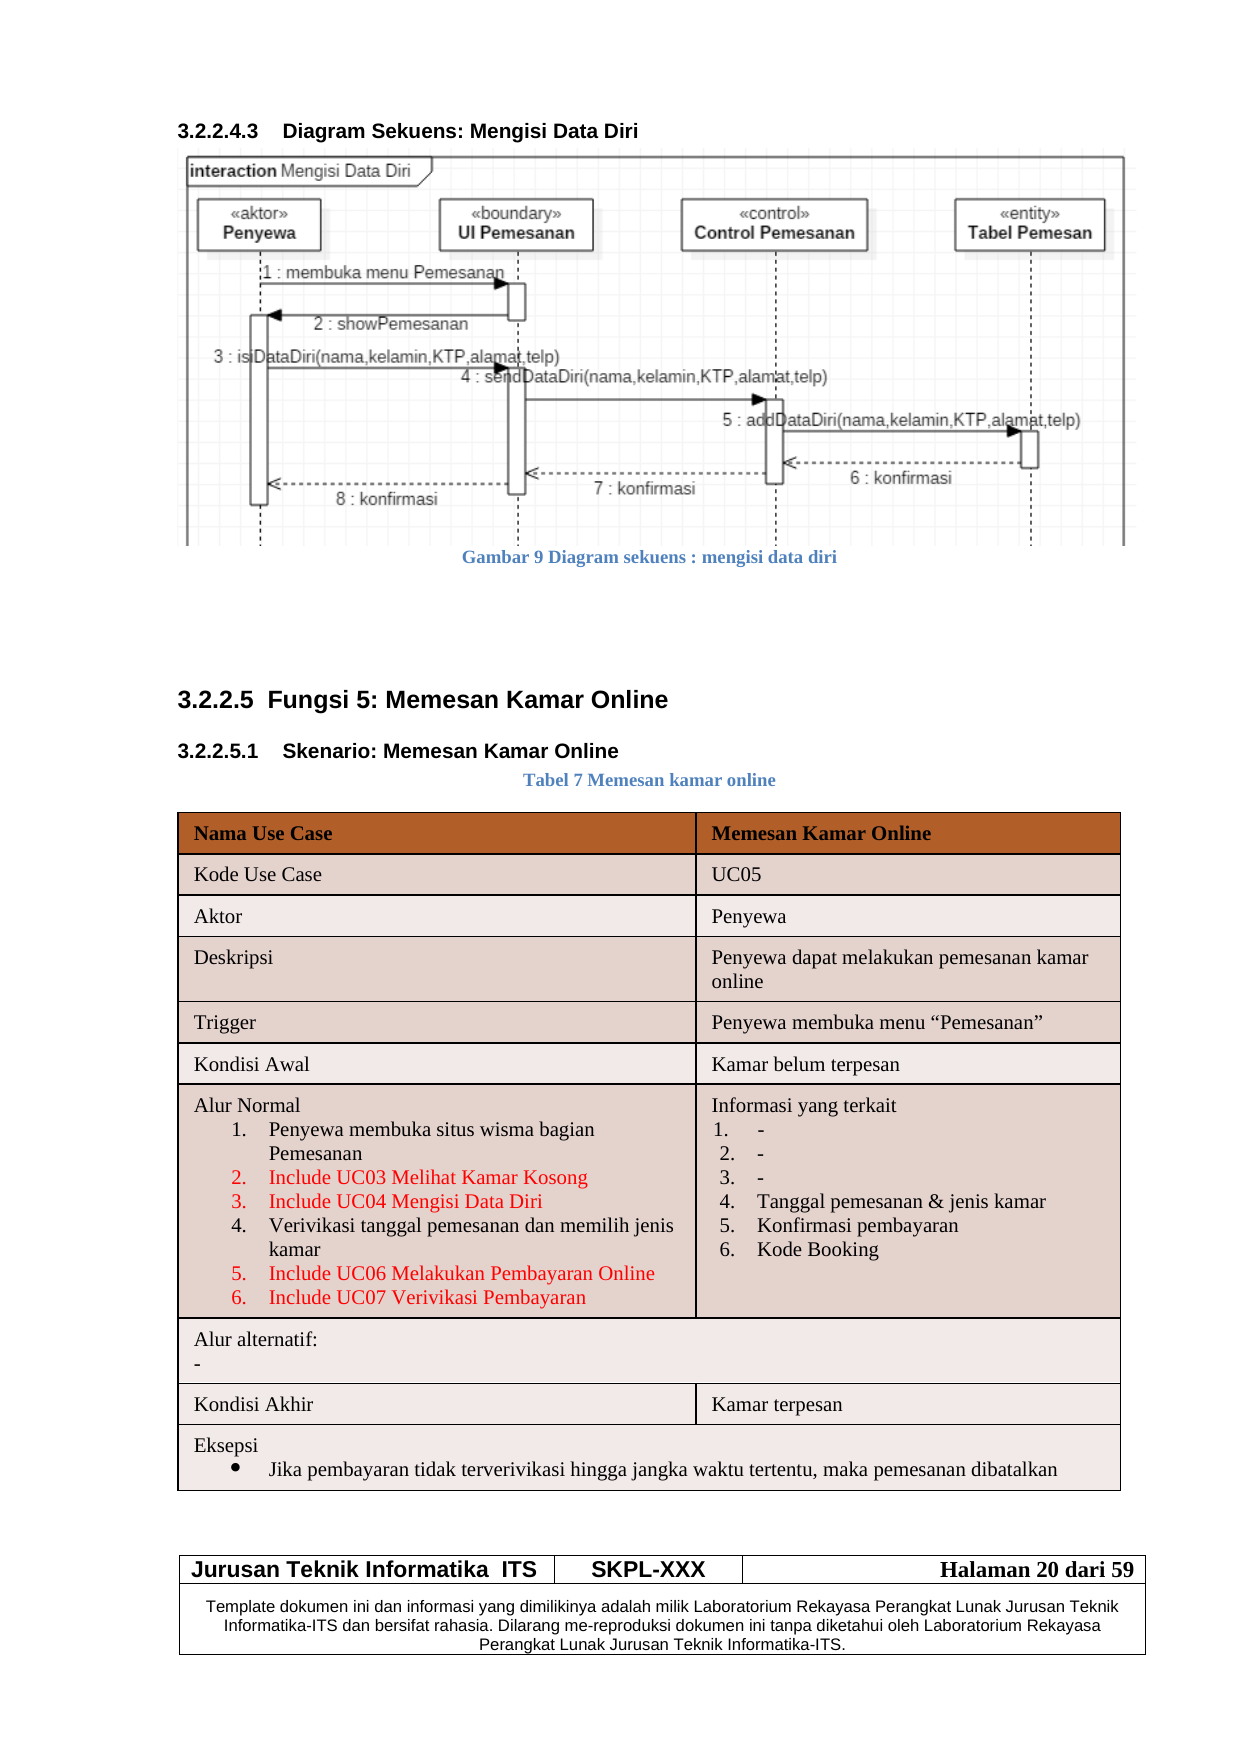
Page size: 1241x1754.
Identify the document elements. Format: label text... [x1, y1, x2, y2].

text Tabel 7 Memesan kamar online [177, 769, 1121, 791]
table_cell Penyewa dapat melakukan pemesanan kamar online [697, 937, 1120, 1001]
table_cell Kondisi Akhir [179, 1384, 695, 1424]
subtitle Fungsi 5: Memesan Kamar Online [177, 685, 1121, 714]
table_cell Trigger [179, 1002, 695, 1042]
table_cell Kamar belum terpesan [697, 1044, 1120, 1083]
table_cell Deskripsi [179, 937, 695, 1001]
table_cell Kondisi Awal [179, 1044, 695, 1083]
table_header Nama Use Case [179, 813, 695, 853]
subtitle Skenario: Memesan Kamar Online [177, 739, 1121, 763]
table_cell Aktor [179, 896, 695, 936]
table_cell Penyewa membuka menu “Pemesanan” [697, 1002, 1120, 1042]
table_cell Alur Normal Penyewa membuka situs wisma bagian Pemesanan Include UC03 Melihat Kamar Kosong Include UC04 Mengisi Data Diri Verivikasi tanggal pemesanan dan memilih jenis kamar Include UC06 Melakukan Pembayaran Online Include UC07 Verivikasi Pembayaran [179, 1085, 695, 1317]
picture [177, 148, 1137, 546]
table_cell Alur alternatif: - [179, 1319, 1120, 1382]
subtitle Diagram Sekuens: Mengisi Data Diri [177, 119, 1121, 143]
table_cell Informasi yang terkait - - - Tanggal pemesanan & jenis kamar Konfirmasi pembayaran Kode Booking [697, 1085, 1120, 1317]
table_cell Kamar terpesan [697, 1384, 1120, 1424]
table_cell Penyewa [697, 896, 1120, 936]
table_cell Eksepsi Jika pembayaran tidak terverivikasi hingga jangka waktu tertentu, maka pemesanan dibatalkan [179, 1425, 1120, 1490]
table_cell UC05 [697, 855, 1120, 894]
text Gambar 9 Diagram sekuens : mengisi data diri [177, 546, 1121, 567]
table_header Memesan Kamar Online [697, 813, 1120, 853]
table_cell Kode Use Case [179, 855, 695, 894]
